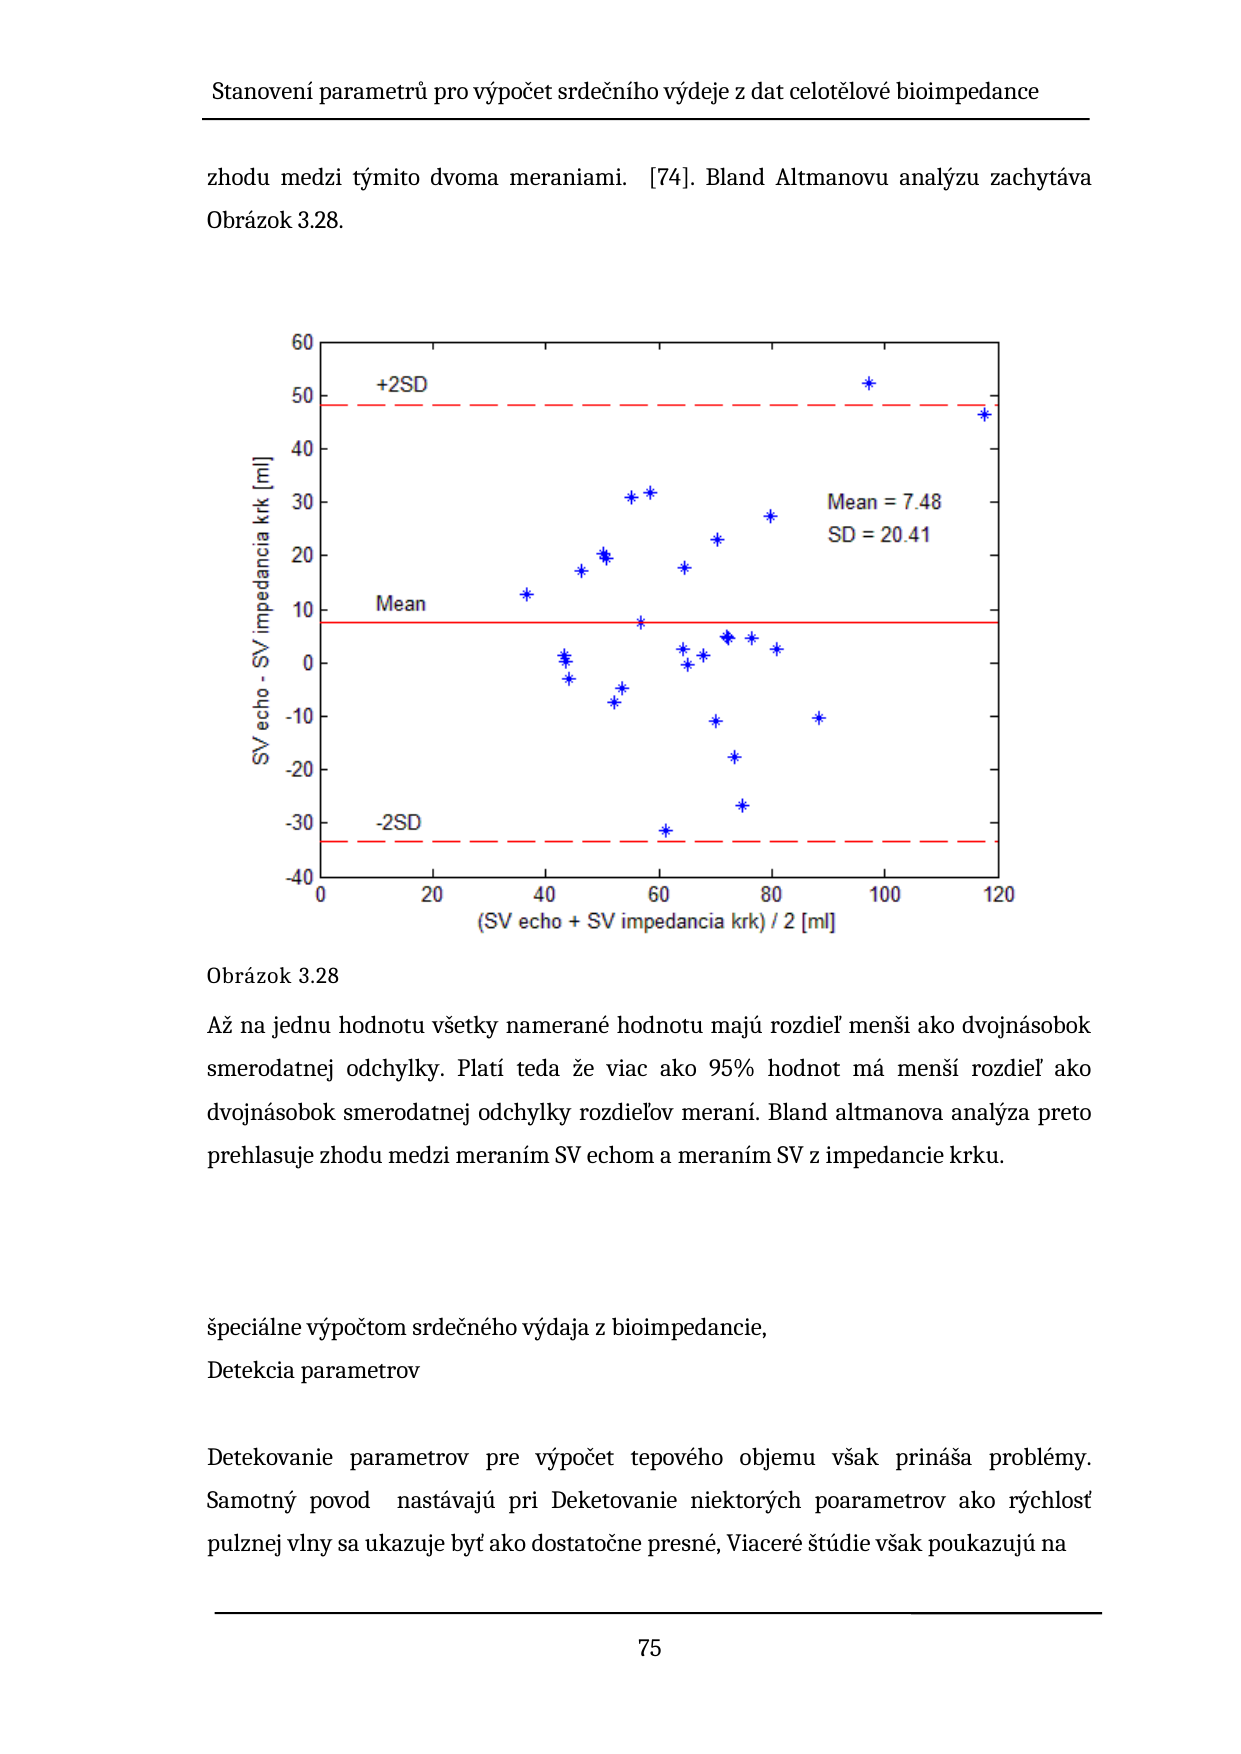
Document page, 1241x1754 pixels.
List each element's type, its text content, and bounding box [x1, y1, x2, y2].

text Až na jednu hodnotu všetky namerané hodnotu majú rozdieľ menši ako dvojnásobok smerodatnej odchylky. Platí teda že viac ako 95% hodnot má menší rozdieľ ako dvojnásobok smerodatnej odchylky rozdieľov meraní. Bland altmanova analýza preto prehlasuje zhodu medzi meraním SV echom a meraním SV z impedancie krku. [207, 1011, 1092, 1169]
text špeciálne výpočtom srdečného výdaja z bioimpedancie, [207, 1313, 1092, 1342]
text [207, 163, 1092, 235]
picture [206, 292, 1081, 949]
text Detekcia parametrov [207, 1356, 1092, 1385]
text Detekovanie parametrov pre výpočet tepového objemu však prináša problémy. Samotný povod nastávajú pri Deketovanie niektorých poarametrov ako rýchlosť pulznej vlny sa ukazuje byť ako dostatočne presné, Viaceré štúdie však poukazujú na [207, 1442, 1092, 1557]
